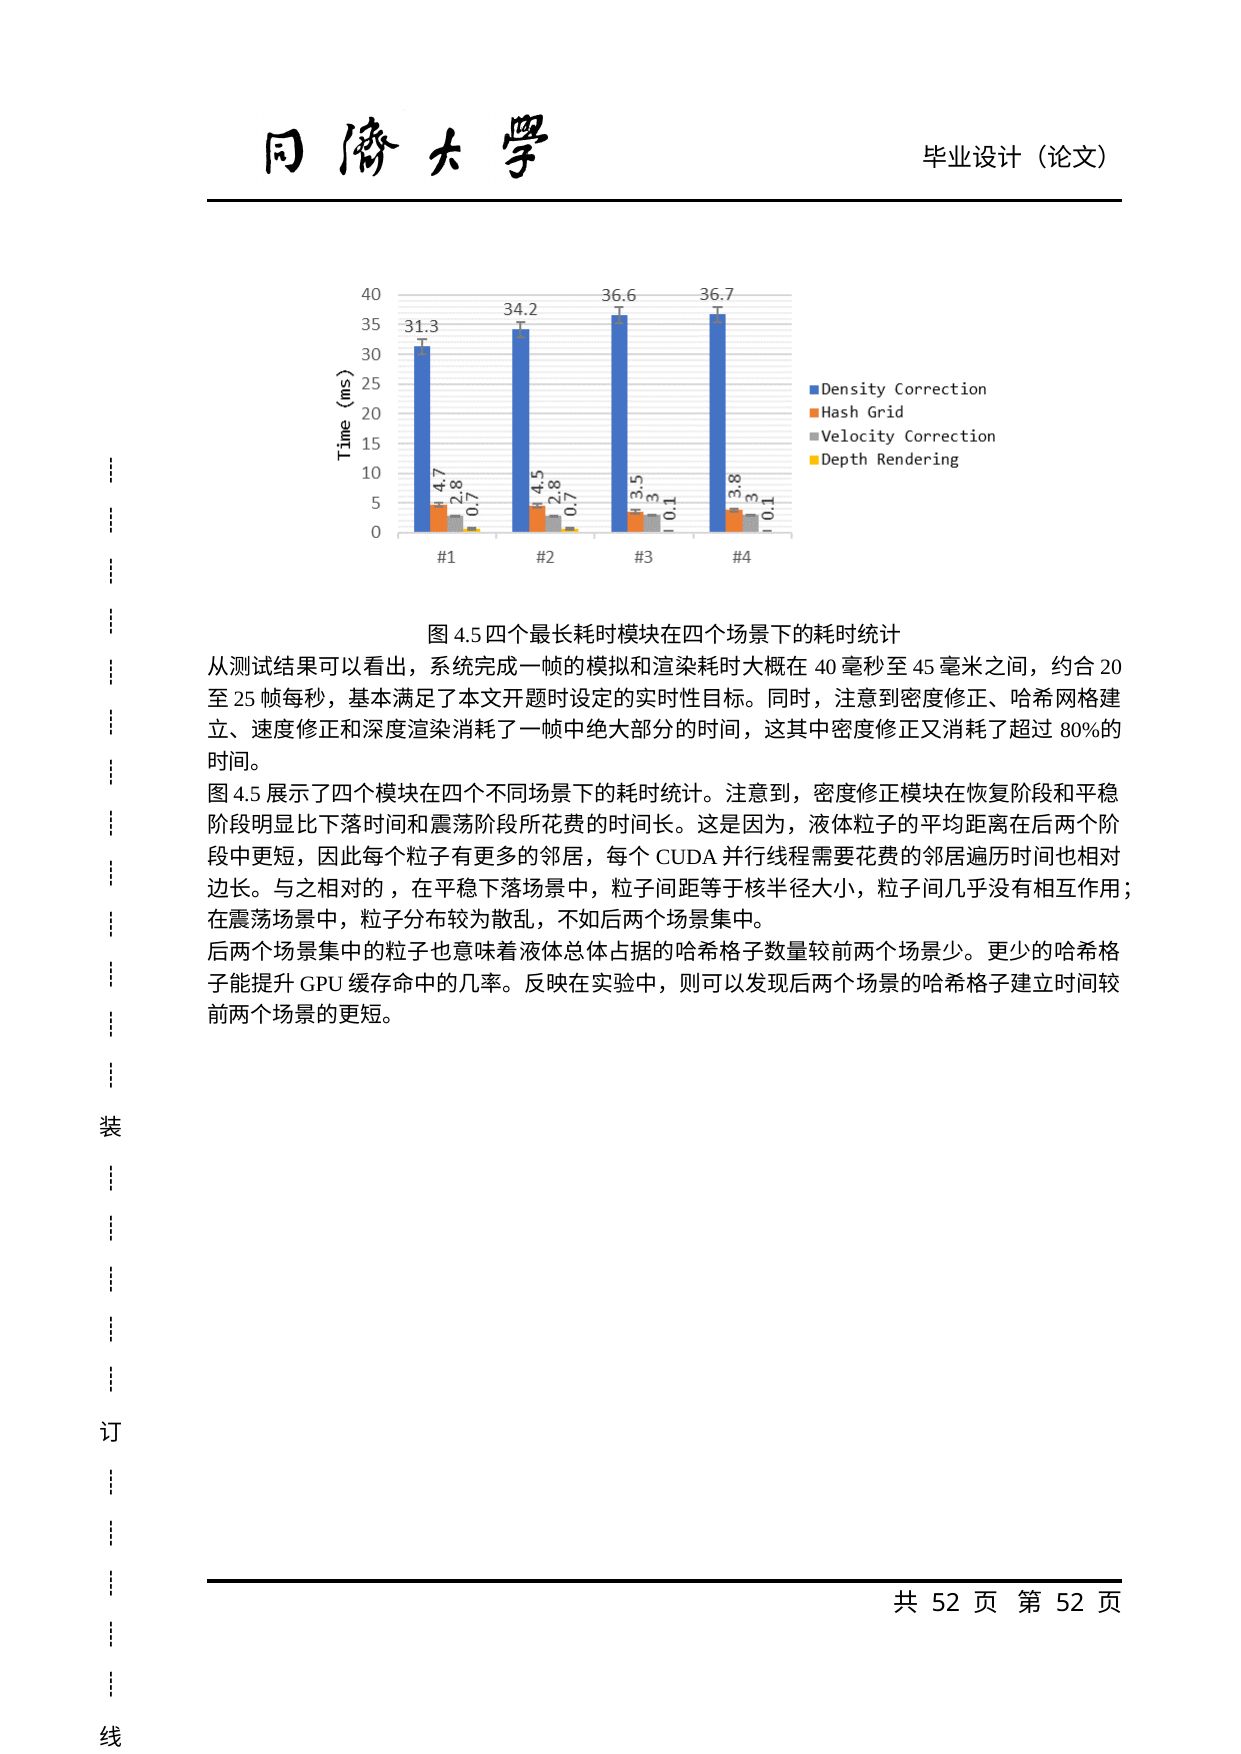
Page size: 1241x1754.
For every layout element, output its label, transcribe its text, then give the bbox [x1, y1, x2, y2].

text 后两个场景集中的粒子也意味着液体总体占据的哈希格子数量较前两个场景少。更少的哈希格子能提升GPU缓存命中的几率。反映在实验中，则可以发现后两个场景的哈希格子建立时间较前两个场景的更短。 [207, 934, 1122, 1029]
text 图4.5四个最长耗时模块在四个场景下的耗时统计 [207, 617, 1122, 649]
picture [244, 106, 566, 185]
picture [304, 272, 1025, 593]
text 图4.5 展示了四个模块在四个不同场景下的耗时统计。注意到，密度修正模块在恢复阶段和平稳阶段明显比下落时间和震荡阶段所花费的时间长。这是因为，液体粒子的平均距离在后两个阶段中更短，因此每个粒子有更多的邻居，每个CUDA并行线程需要花费的邻居遍历时间也相对边长。与之相对的 ，在平稳下落场景中，粒子间距等于核半径大小，粒子间几乎没有相互作用；在震荡场景中，粒子分布较为散乱，不如后两个场景集中。 [207, 776, 1122, 934]
text 从测试结果可以看出，系统完成一帧的模拟和渲染耗时大概在40毫秒至45毫米之间，约合20至25帧每秒，基本满足了本文开题时设定的实时性目标。同时，注意到密度修正、哈希网格建立、速度修正和深度渲染消耗了一帧中绝大部分的时间，这其中密度修正又消耗了超过80%的时间。 [207, 649, 1122, 776]
